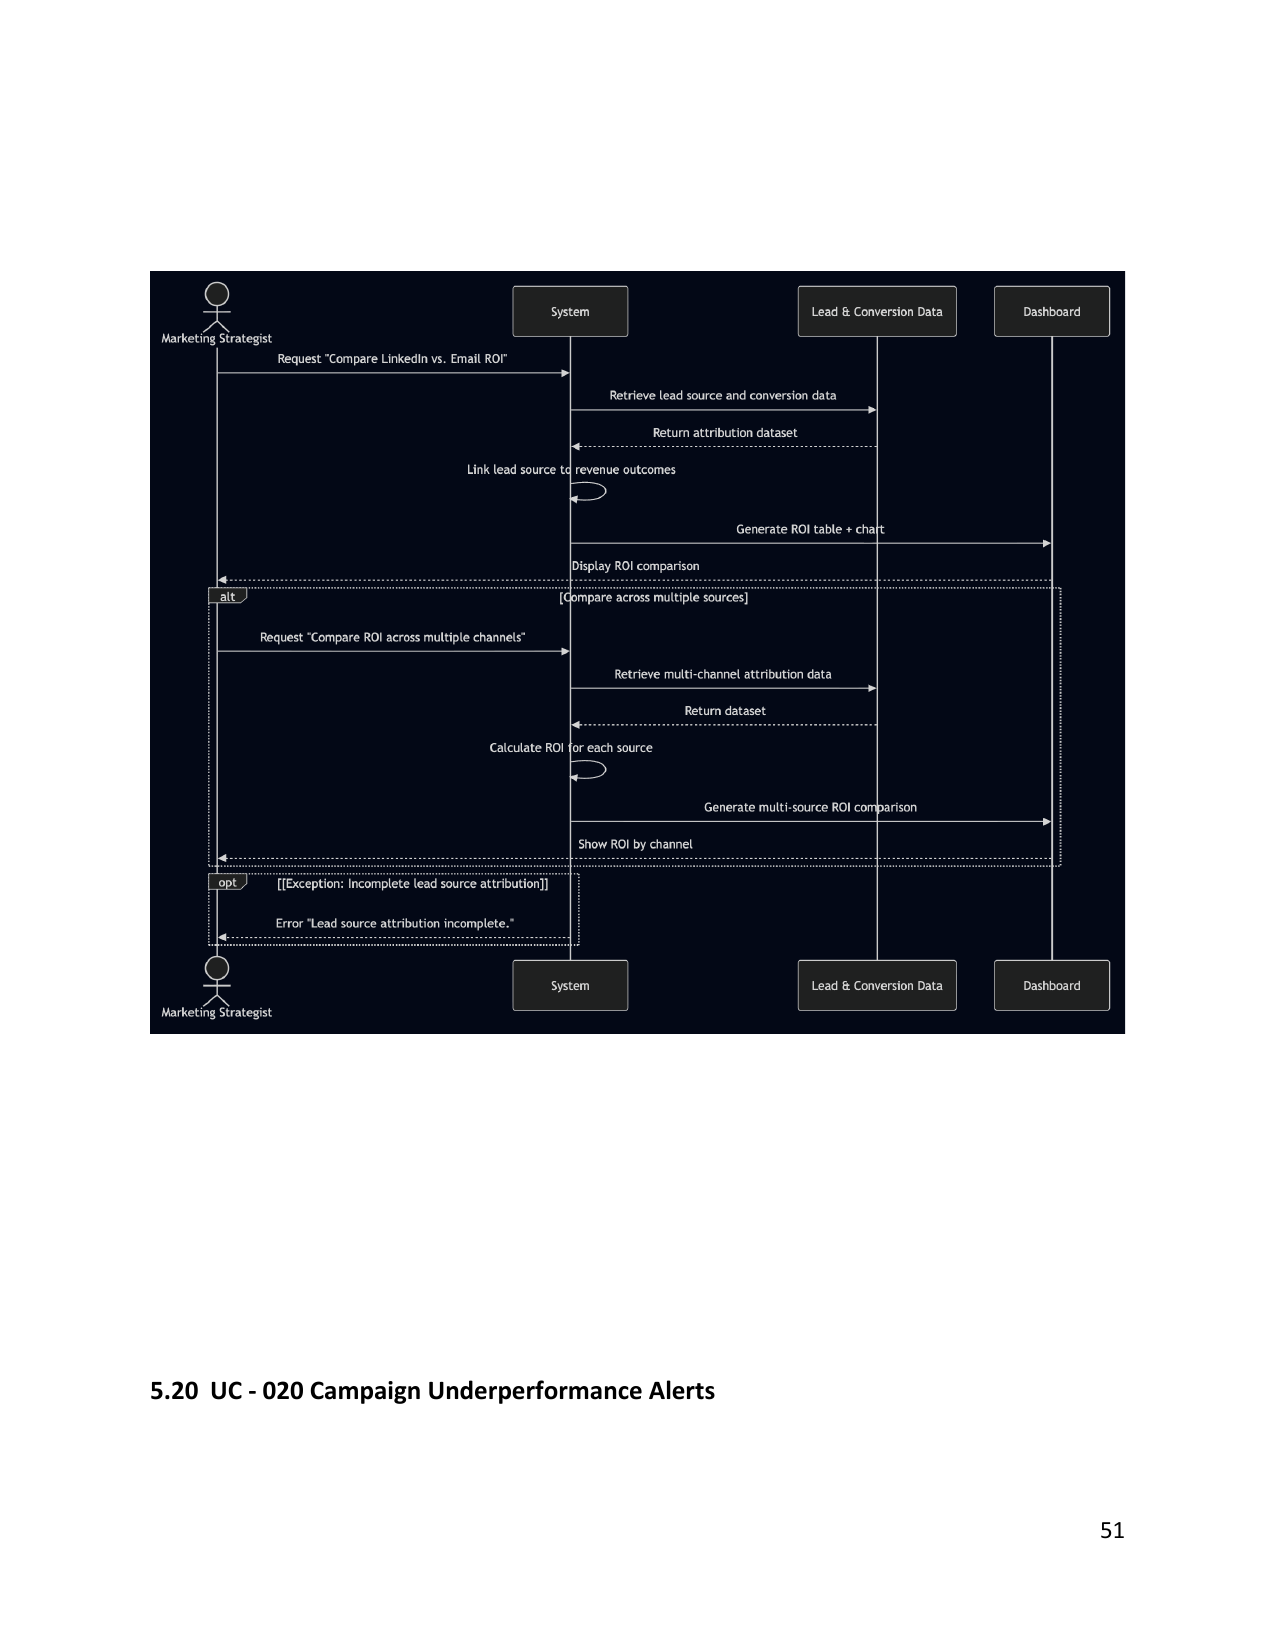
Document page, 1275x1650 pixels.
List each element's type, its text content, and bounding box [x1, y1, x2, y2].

subtitle UC - 020 Campaign Underperformance Alerts [150, 1373, 1125, 1406]
picture [150, 271, 1125, 1034]
